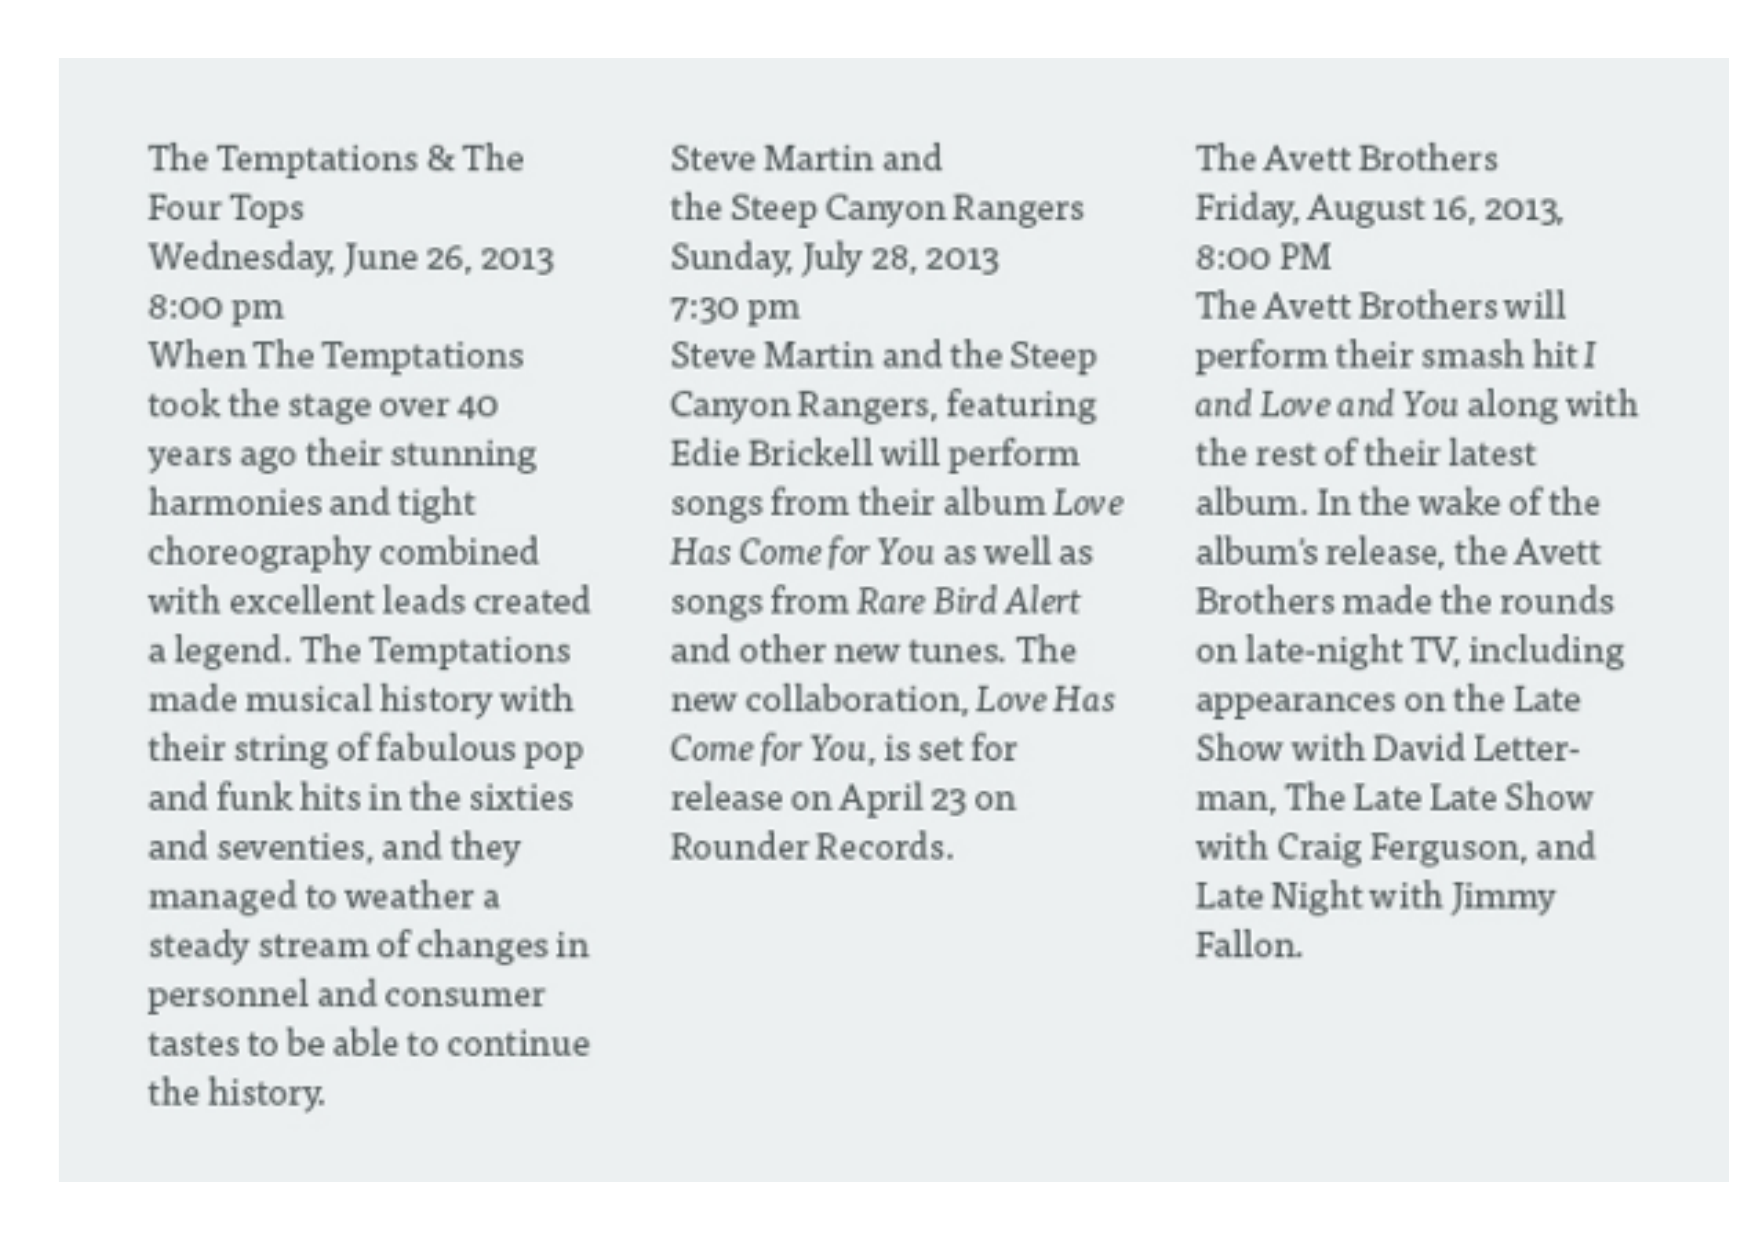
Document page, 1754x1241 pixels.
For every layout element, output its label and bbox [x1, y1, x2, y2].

picture [58, 58, 1729, 1182]
